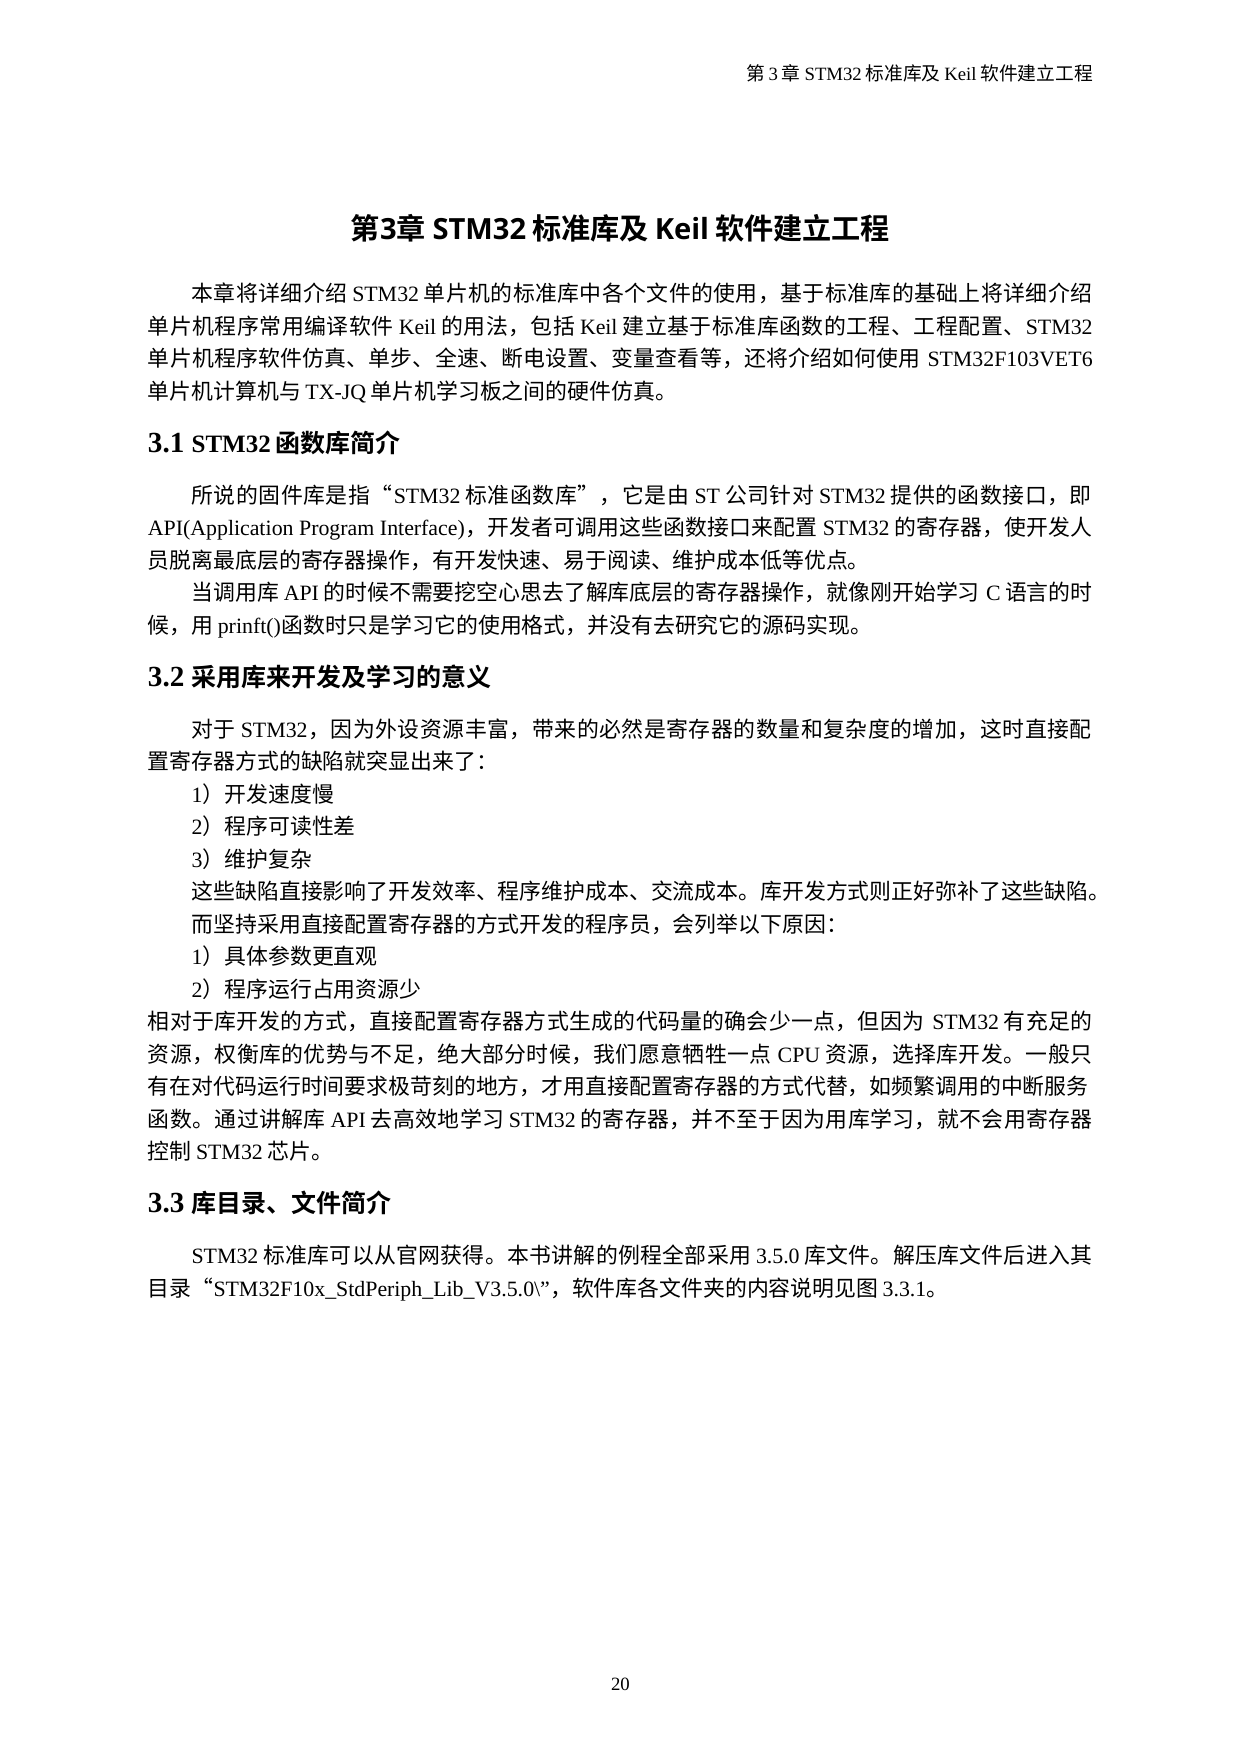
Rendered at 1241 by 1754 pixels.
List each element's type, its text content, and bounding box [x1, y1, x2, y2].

text 1）开发速度慢 [148, 776, 1092, 809]
text 对于STM32，因为外设资源丰富，带来的必然是寄存器的数量和复杂度的增加，这时直接配置寄存器方式的缺陷就突显出来了： [148, 711, 1092, 776]
text 2）程序可读性差 [148, 809, 1092, 841]
subtitle STM32标准库及Keil软件建立工程 [148, 194, 1092, 259]
list 程序运行占用资源少 [191, 971, 1092, 1004]
text 相对于库开发的方式，直接配置寄存器方式生成的代码量的确会少一点，但因为STM32有充足的资源，权衡库的优势与不足，绝大部分时候，我们愿意牺牲一点CPU资源，选择库开发。一般只有在对代码运行时间要求极苛刻的地方，才用直接配置寄存器的方式代替，如频繁调用的中断服务函数。通过讲解库API去高效地学习STM32的寄存器，并不至于因为用库学习，就不会用寄存器控制STM32芯片。 [148, 1004, 1092, 1166]
subtitle STM32函数库简介 [148, 409, 1092, 474]
text 而坚持采用直接配置寄存器的方式开发的程序员，会列举以下原因： [148, 906, 1092, 939]
text 3）维护复杂 [148, 841, 1092, 874]
subtitle 库目录、文件简介 [148, 1169, 1092, 1234]
text 本章将详细介绍STM32单片机的标准库中各个文件的使用，基于标准库的基础上将详细介绍单片机程序常用编译软件Keil的用法，包括Keil建立基于标准库函数的工程、工程配置、STM32单片机程序软件仿真、单步、全速、断电设置、变量查看等，还将介绍如何使用STM32F103VET6单片机计算机与TX-JQ单片机学习板之间的硬件仿真。 [148, 276, 1092, 406]
text 这些缺陷直接影响了开发效率、程序维护成本、交流成本。库开发方式则正好弥补了这些缺陷。 [148, 874, 1092, 906]
subtitle 采用库来开发及学习的意义 [148, 643, 1092, 708]
text 当调用库API的时候不需要挖空心思去了解库底层的寄存器操作，就像刚开始学习C语言的时候，用prinft()函数时只是学习它的使用格式，并没有去研究它的源码实现。 [148, 575, 1092, 640]
text STM32标准库可以从官网获得。本书讲解的例程全部采用3.5.0库文件。解压库文件后进入其目录“STM32F10x_StdPeriph_Lib_V3.5.0\”，软件库各文件夹的内容说明见图3.3.1。 [148, 1238, 1092, 1303]
list 具体参数更直观 [191, 939, 1092, 971]
text 所说的固件库是指“STM32标准函数库”，它是由ST公司针对STM32提供的函数接口，即API(Application Program Interface)，开发者可调用这些函数接口来配置STM32的寄存器，使开发人员脱离最底层的寄存器操作，有开发快速、易于阅读、维护成本低等优点。 [148, 477, 1092, 575]
